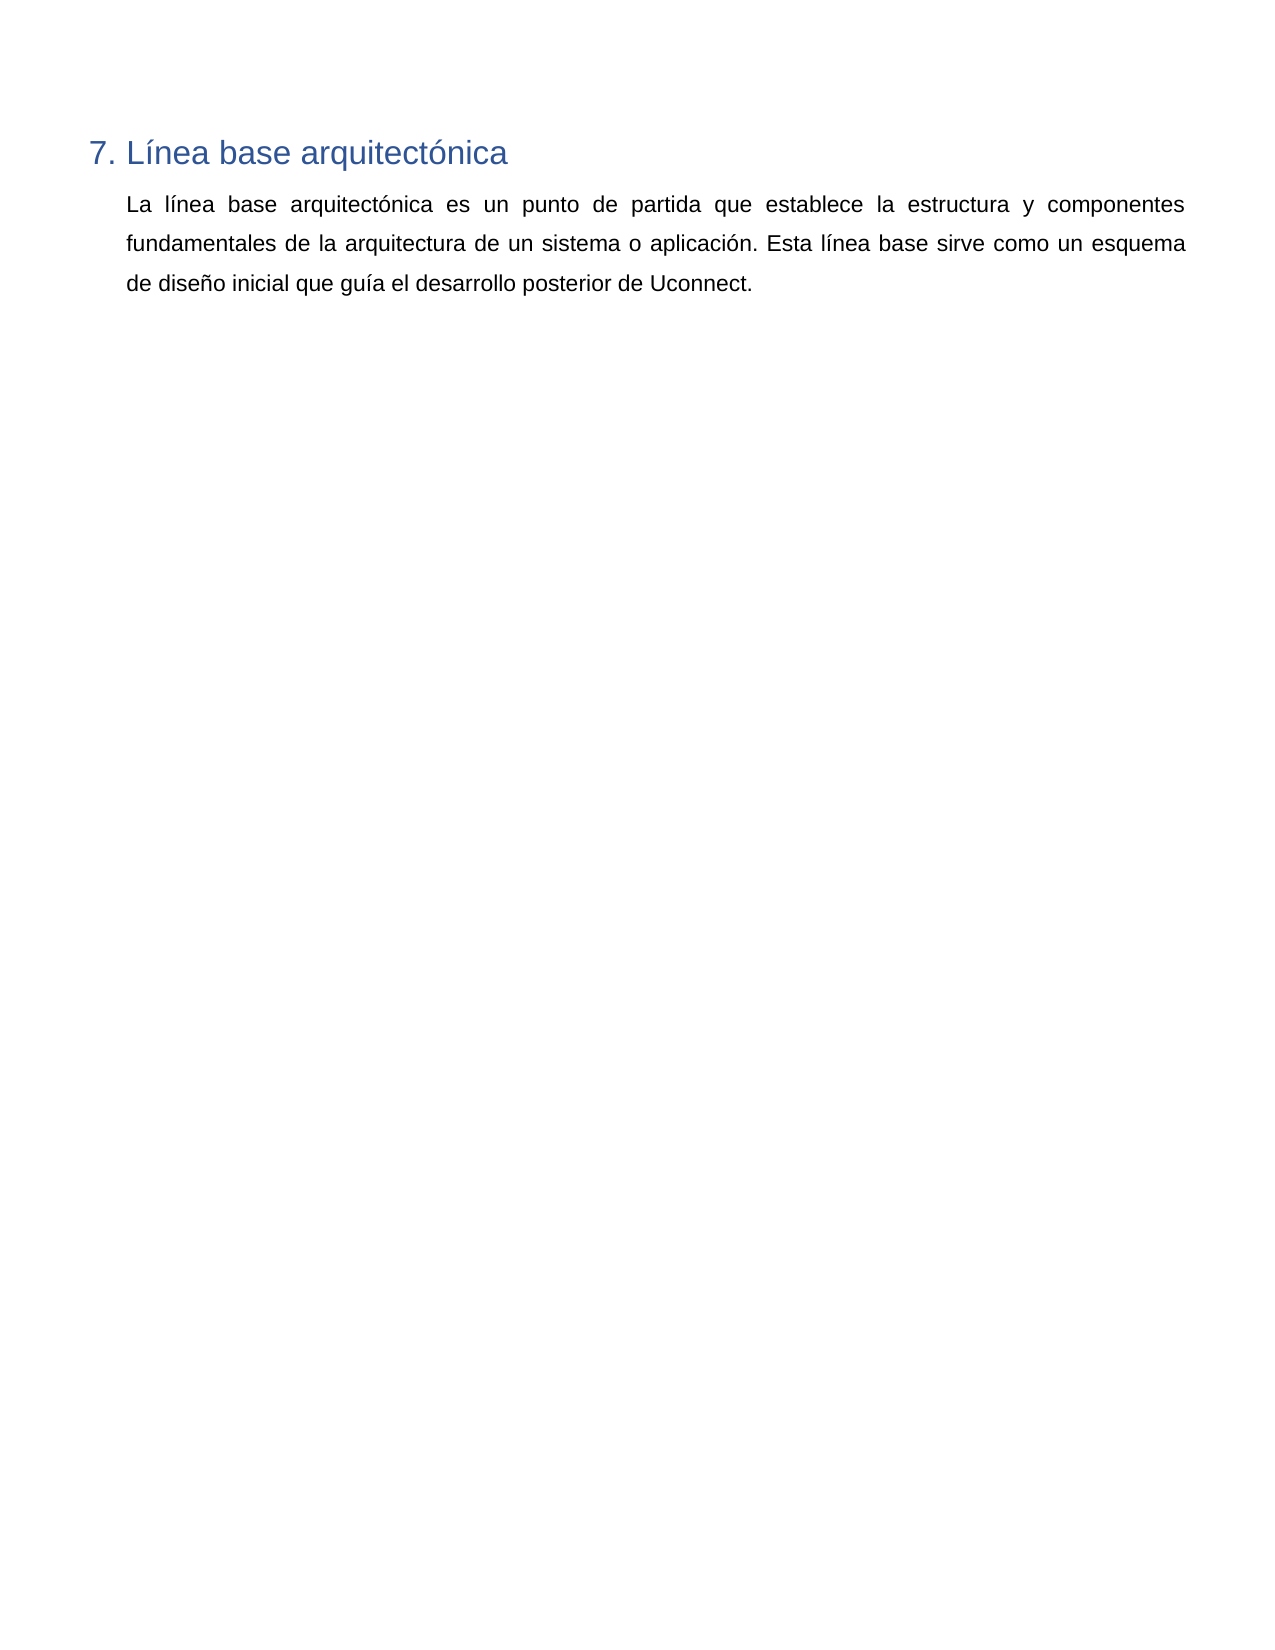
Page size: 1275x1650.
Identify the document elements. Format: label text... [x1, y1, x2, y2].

subtitle Línea base arquitectónica [89, 133, 1186, 172]
list La línea base arquitectónica es un punto de partida que establece la estructura y componentes fundamentales de la arquitectura de un sistema o aplicación. Esta línea base sirve como un esquema de diseño inicial que guía el desarrollo posterior de Uconnect. [126, 191, 1186, 296]
